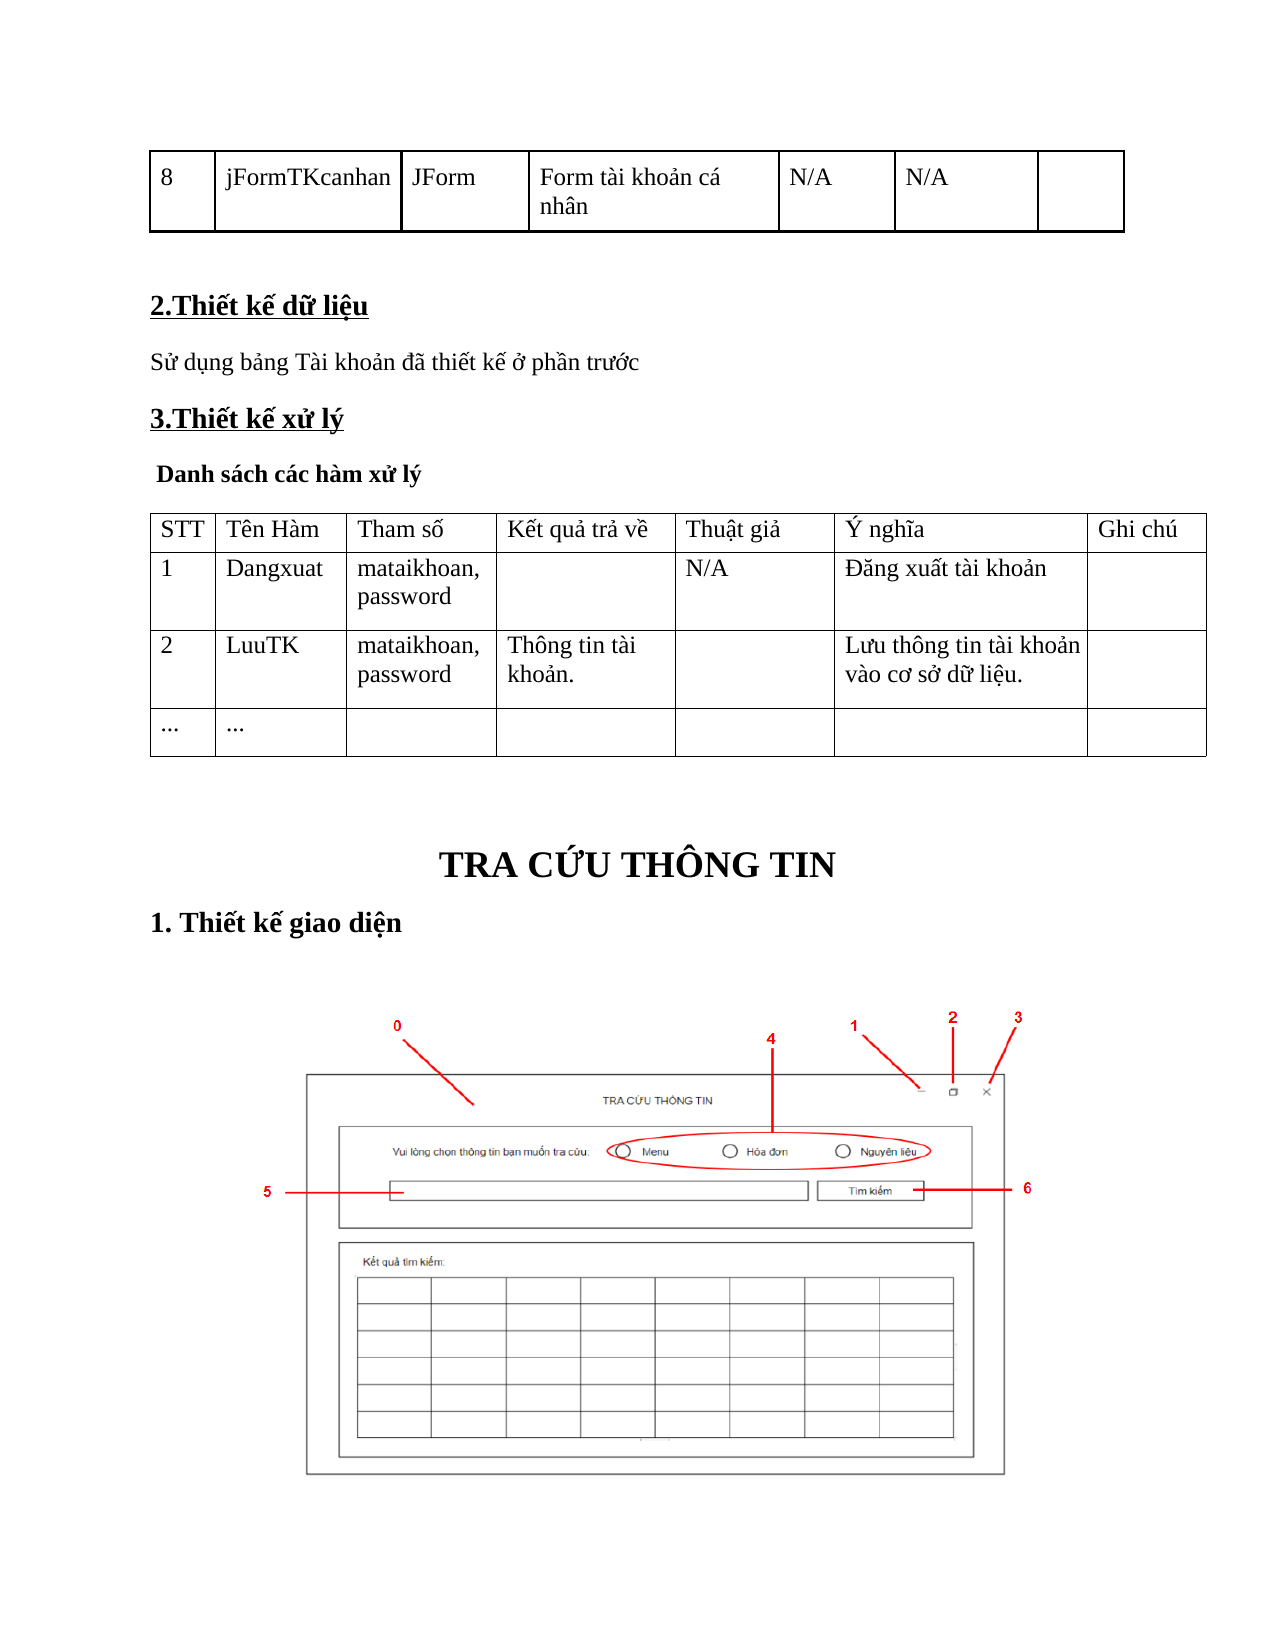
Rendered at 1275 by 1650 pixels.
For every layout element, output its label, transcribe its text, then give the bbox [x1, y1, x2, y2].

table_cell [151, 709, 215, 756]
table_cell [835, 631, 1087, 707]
text TRA CỨU THÔNG TIN [150, 842, 1125, 885]
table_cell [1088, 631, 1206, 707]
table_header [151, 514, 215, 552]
text Sử dụng bảng Tài khoản đã thiết kế ở phần trước [150, 347, 1125, 376]
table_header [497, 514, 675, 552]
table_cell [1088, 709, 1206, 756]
text 2.Thiết kế dữ liệu [150, 288, 1125, 322]
list Thiết kế giao diện [150, 906, 1125, 939]
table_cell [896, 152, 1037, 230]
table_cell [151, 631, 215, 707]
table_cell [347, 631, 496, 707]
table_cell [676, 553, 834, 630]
picture [234, 1006, 1041, 1485]
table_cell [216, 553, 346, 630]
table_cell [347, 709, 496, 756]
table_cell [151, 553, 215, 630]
text Danh sách các hàm xử lý [150, 459, 1125, 488]
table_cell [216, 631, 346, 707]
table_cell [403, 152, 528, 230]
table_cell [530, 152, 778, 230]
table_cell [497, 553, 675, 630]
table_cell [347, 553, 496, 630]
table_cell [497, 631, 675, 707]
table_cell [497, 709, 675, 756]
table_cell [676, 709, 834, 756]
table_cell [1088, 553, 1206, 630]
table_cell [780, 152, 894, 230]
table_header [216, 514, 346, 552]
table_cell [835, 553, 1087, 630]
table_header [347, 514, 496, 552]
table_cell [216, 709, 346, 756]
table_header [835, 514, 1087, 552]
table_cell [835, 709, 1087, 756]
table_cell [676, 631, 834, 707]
text 3.Thiết kế xử lý [150, 401, 1125, 434]
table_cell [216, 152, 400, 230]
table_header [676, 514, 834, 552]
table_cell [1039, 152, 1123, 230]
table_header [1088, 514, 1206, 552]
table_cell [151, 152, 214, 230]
